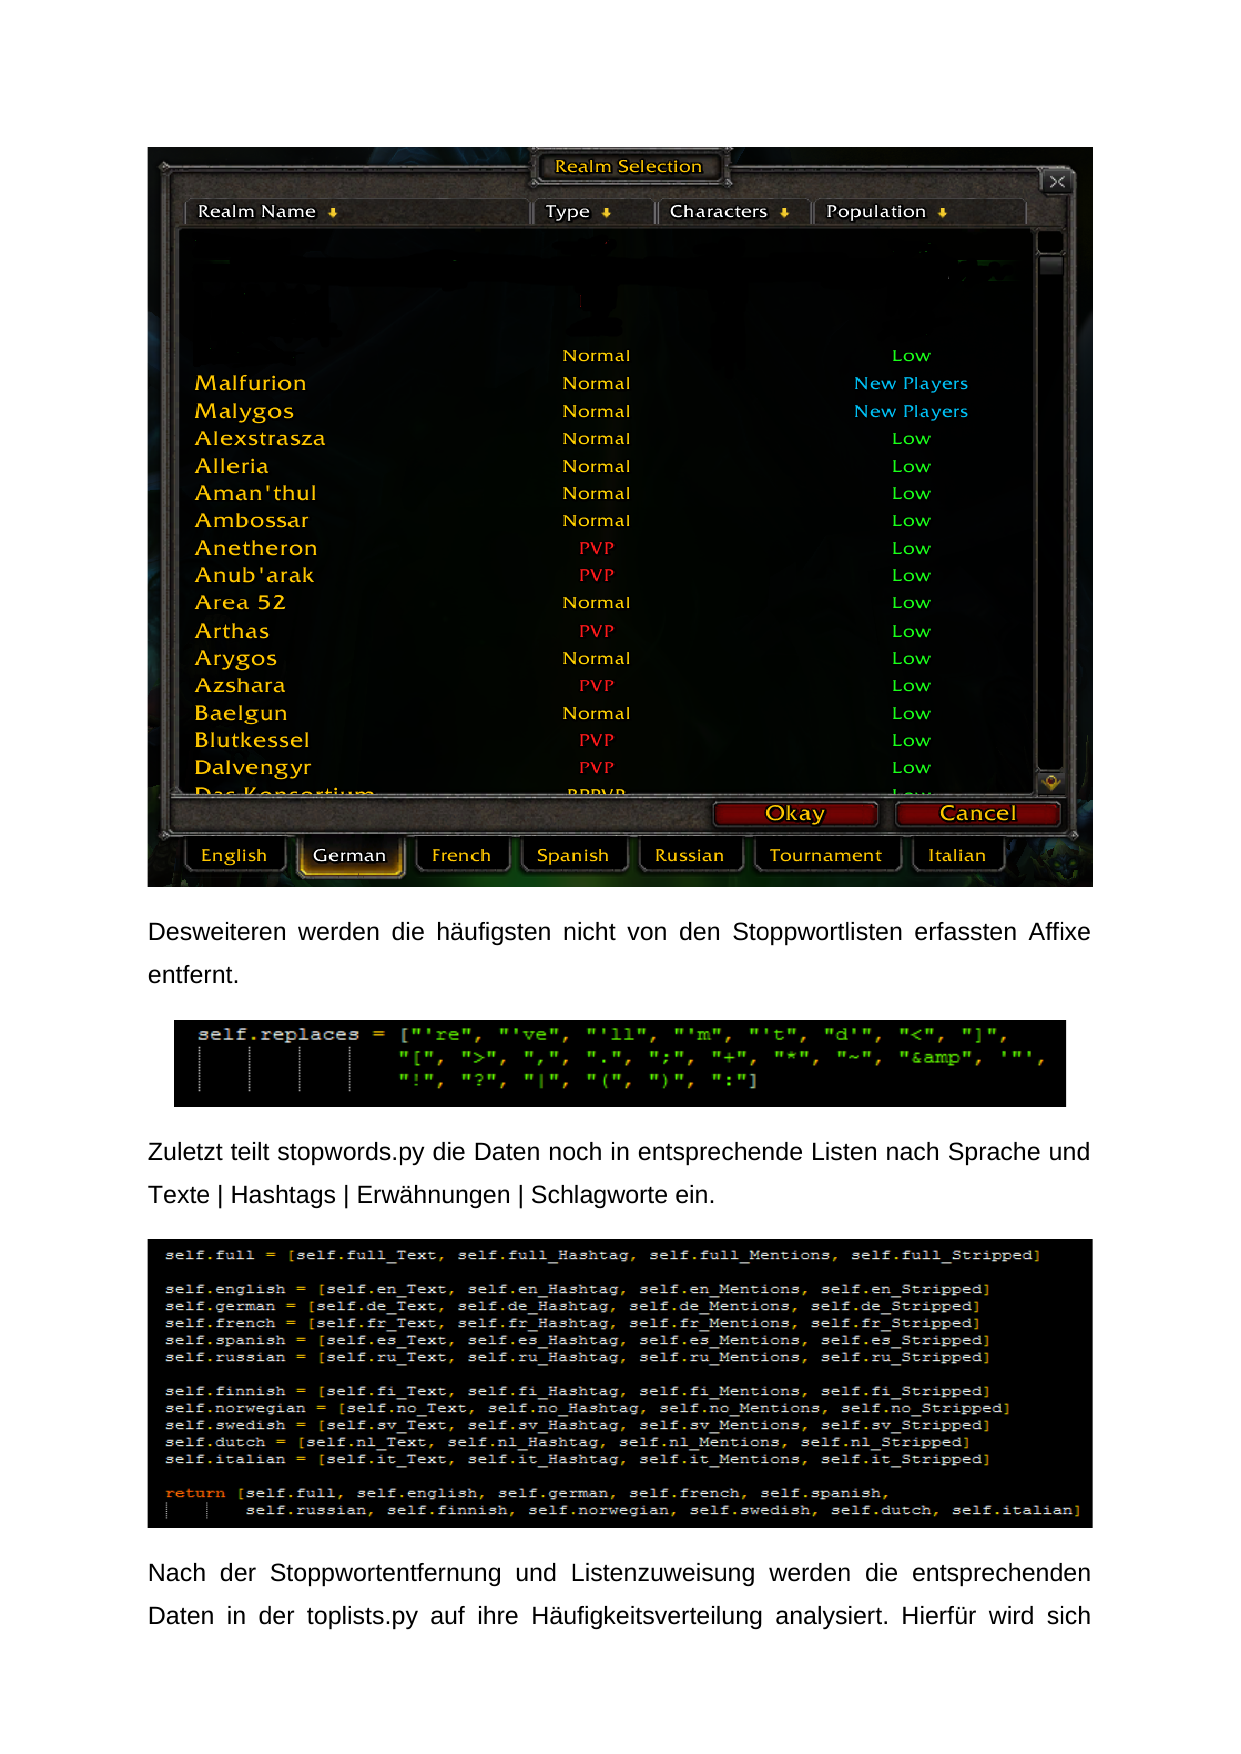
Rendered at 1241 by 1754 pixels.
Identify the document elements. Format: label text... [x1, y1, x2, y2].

picture [147, 147, 1093, 887]
text Desweiteren werden die häufigsten nicht von den Stoppwortlisten erfassten Affixe entfernt. [148, 917, 1093, 989]
picture [147, 1239, 1093, 1528]
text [148, 1558, 1093, 1630]
text Zuletzt teilt stopwords.py die Daten noch in entsprechende Listen nach Sprache und Texte | Hashtags | Erwähnungen | Schlagworte ein. [148, 1137, 1093, 1209]
picture [174, 1020, 1067, 1107]
